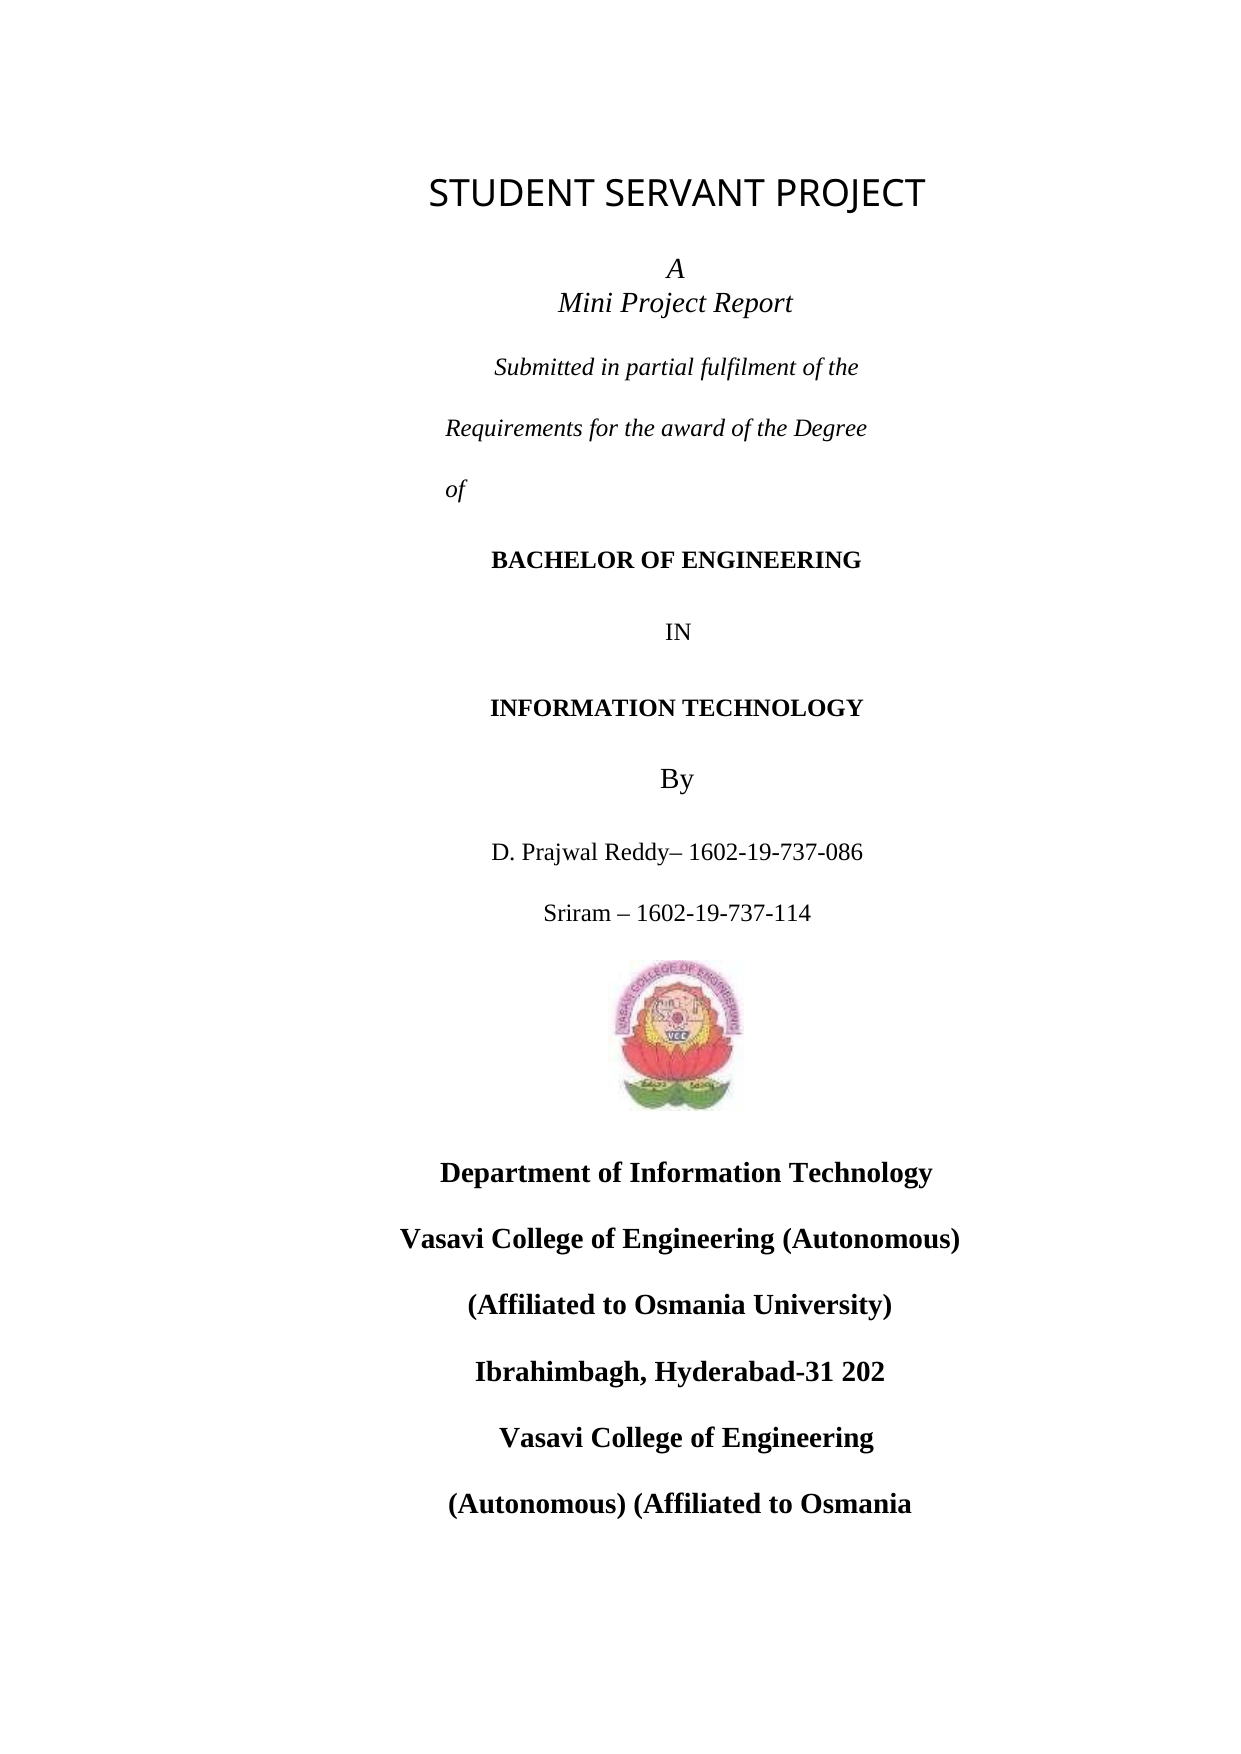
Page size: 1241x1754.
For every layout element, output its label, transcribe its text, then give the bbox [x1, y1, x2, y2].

text Submitted in partial fulfilment of the Requirements for the award of the Degree of [445, 352, 895, 503]
text By [178, 762, 1176, 795]
text Sriram – 1602-19-737-114 [393, 898, 961, 927]
text Department of Information Technology Vasavi College of Engineering (Autonomous) (Affiliated to Osmania University) Ibrahimbagh, Hyderabad-31 202 [399, 1155, 960, 1387]
text INFORMATION TECHNOLOGY [178, 693, 1176, 721]
text A [178, 251, 1176, 285]
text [399, 1420, 960, 1520]
picture [607, 960, 744, 1111]
text D. Prajwal Reddy– 1602-19-737-086 [393, 837, 961, 865]
text Mini Project Report [178, 285, 1176, 318]
text BACHELOR OF ENGINEERING [177, 546, 1176, 574]
text STUDENT SERVANT PROJECT [178, 167, 1176, 218]
text IN [181, 617, 1176, 645]
